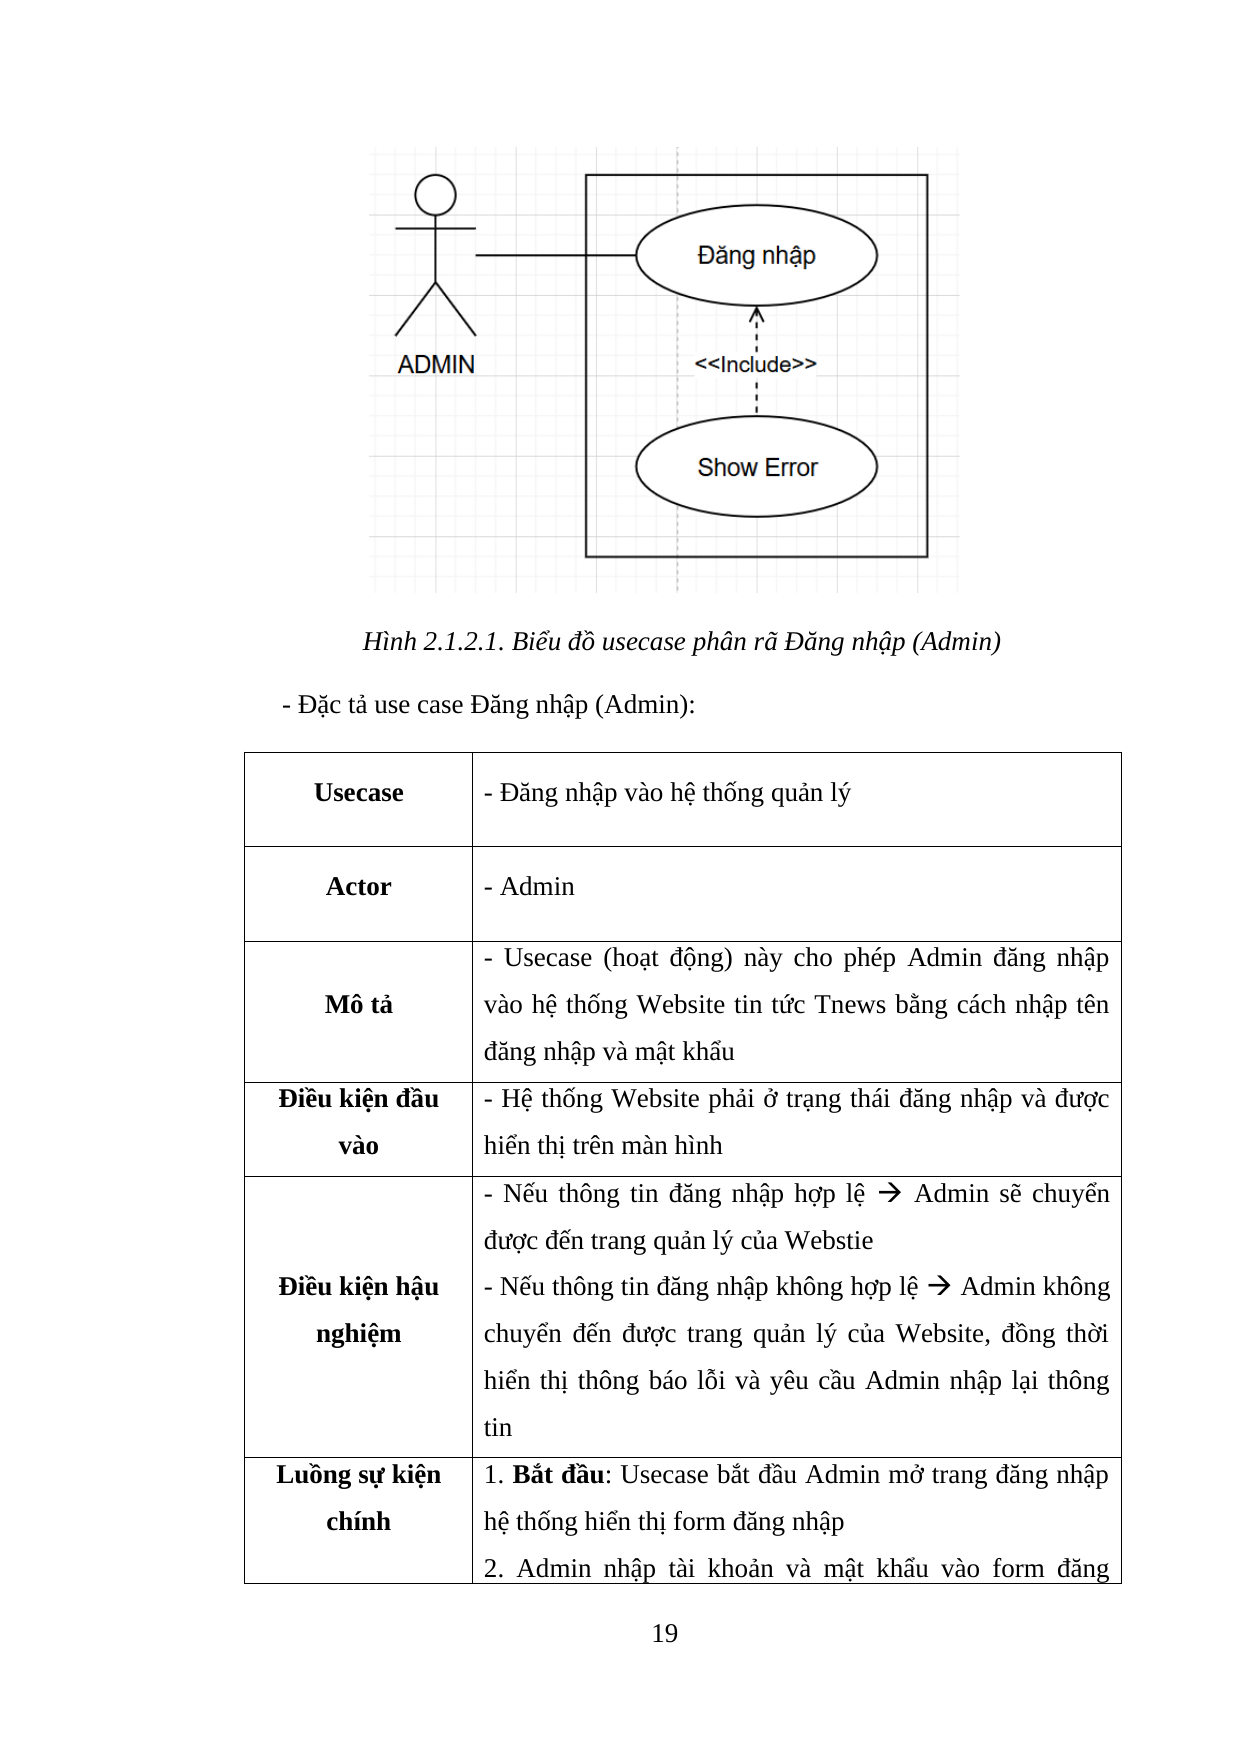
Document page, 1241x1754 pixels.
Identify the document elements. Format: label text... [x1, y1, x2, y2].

table_cell - Usecase (hoạt động) này cho phép Admin đăng nhập vào hệ thống Website tin tức Tnews bằng cách nhập tên đăng nhập và mật khẩu [473, 942, 1121, 1082]
table_header - Đăng nhập vào hệ thống quản lý [473, 753, 1121, 846]
table_cell Điều kiện đầu vào [245, 1083, 472, 1176]
table_cell - Hệ thống Website phải ở trạng thái đăng nhập và được hiển thị trên màn hình [473, 1083, 1121, 1176]
table_cell - Admin [473, 847, 1121, 941]
table_cell Luồng sự kiện chính [245, 1458, 472, 1583]
text Hình 2.1.2.1. Biểu đồ usecase phân rã Đăng nhập (Admin) [244, 625, 1122, 656]
table_cell - Nếu thông tin đăng nhập hợp lệ Admin sẽ chuyển được đến trang quản lý của Webstie - Nếu thông tin đăng nhập không hợp lệ Admin không chuyển đến được trang quản lý của Website, đồng thời hiển thị thông báo lỗi và yêu cầu Admin nhập lại thông tin [473, 1177, 1121, 1457]
picture [369, 147, 960, 593]
table_cell Actor [245, 847, 472, 941]
table_header Usecase [245, 753, 472, 846]
text - Đặc tả use case Đăng nhập (Admin): [244, 688, 1122, 719]
table_cell Điều kiện hậu nghiệm [245, 1177, 472, 1457]
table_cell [473, 1458, 1121, 1583]
table_cell Mô tả [245, 942, 472, 1082]
